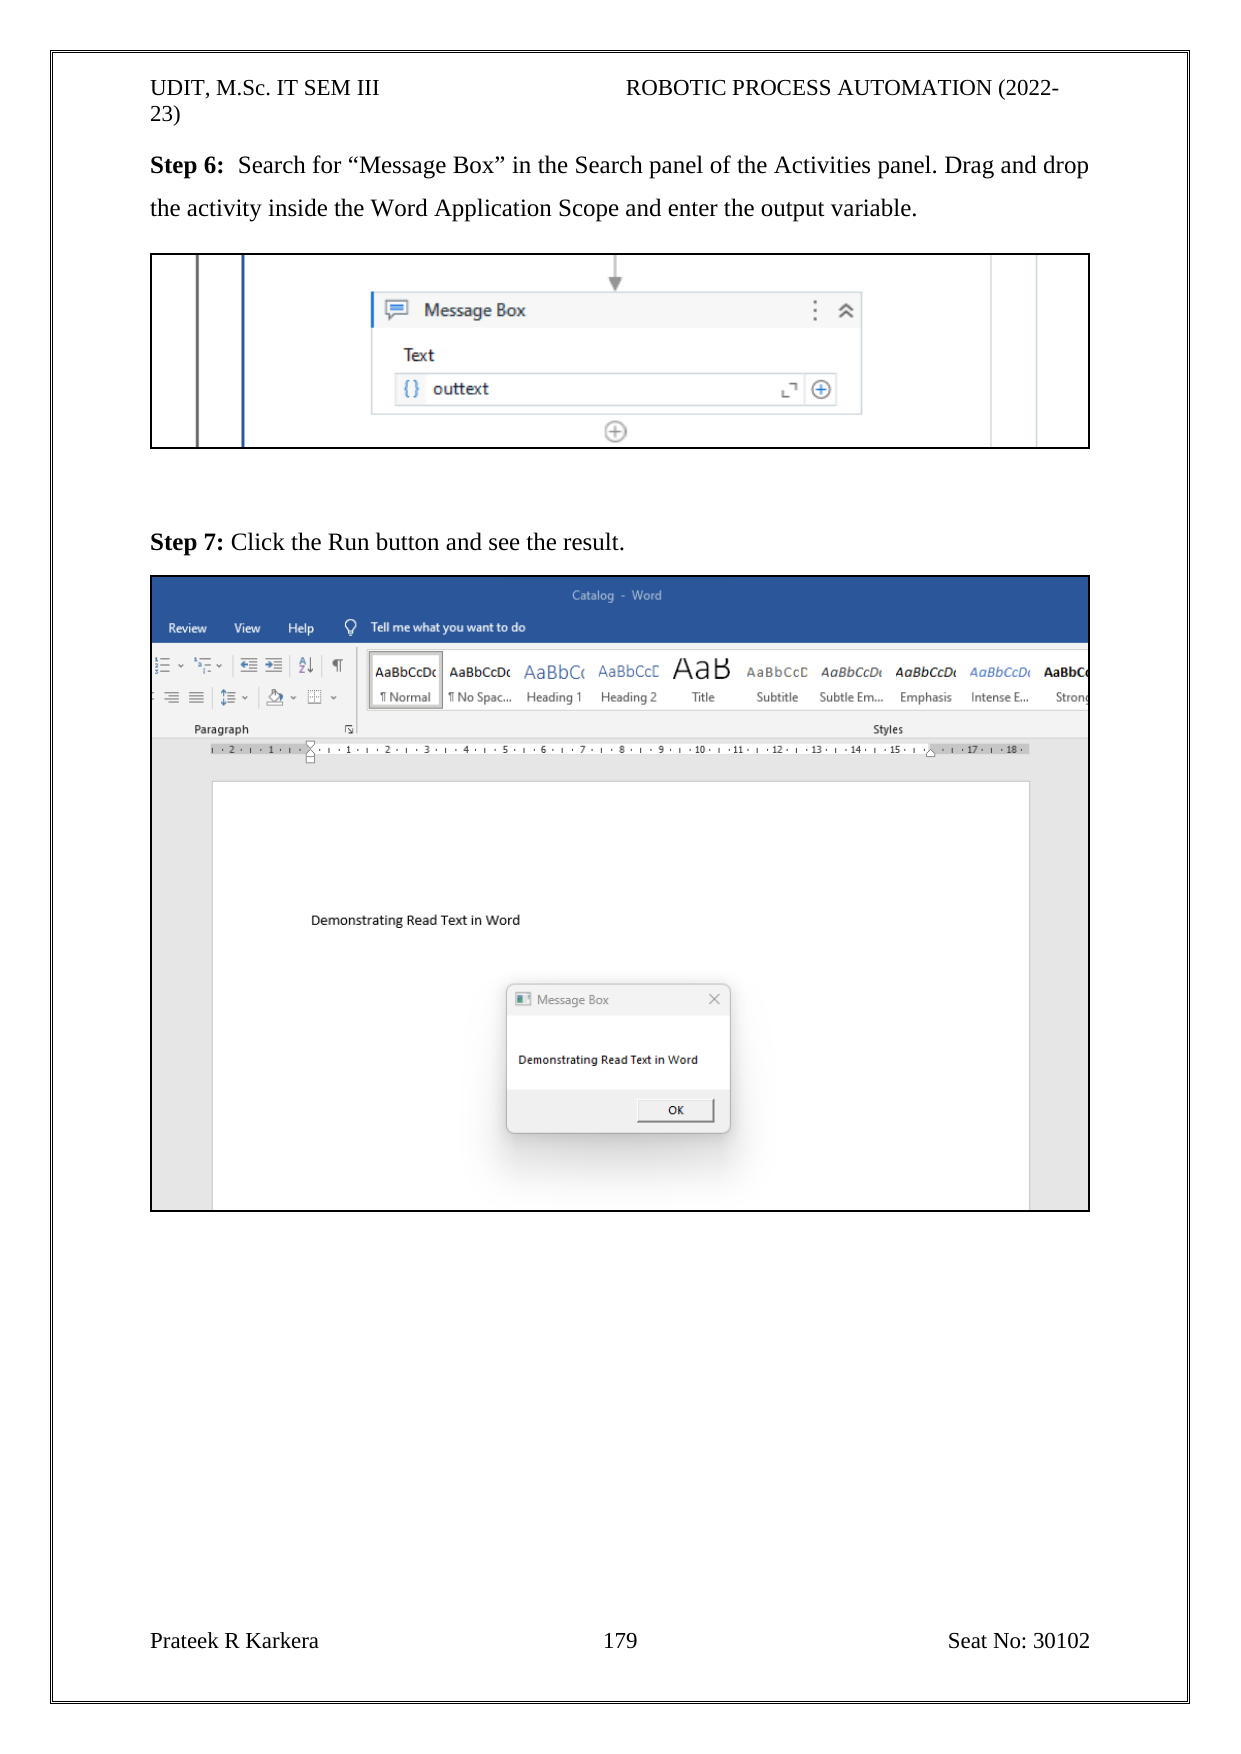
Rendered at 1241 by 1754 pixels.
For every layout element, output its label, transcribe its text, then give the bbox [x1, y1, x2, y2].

picture [152, 255, 1088, 447]
text Step 7: Click the Run button and see the result. [150, 527, 1090, 556]
picture [152, 577, 1088, 1210]
text Step 6: Search for “Message Box” in the Search panel of the Activities panel. Drag and drop the activity inside the Word Application Scope and enter the output variable. [150, 150, 1090, 222]
